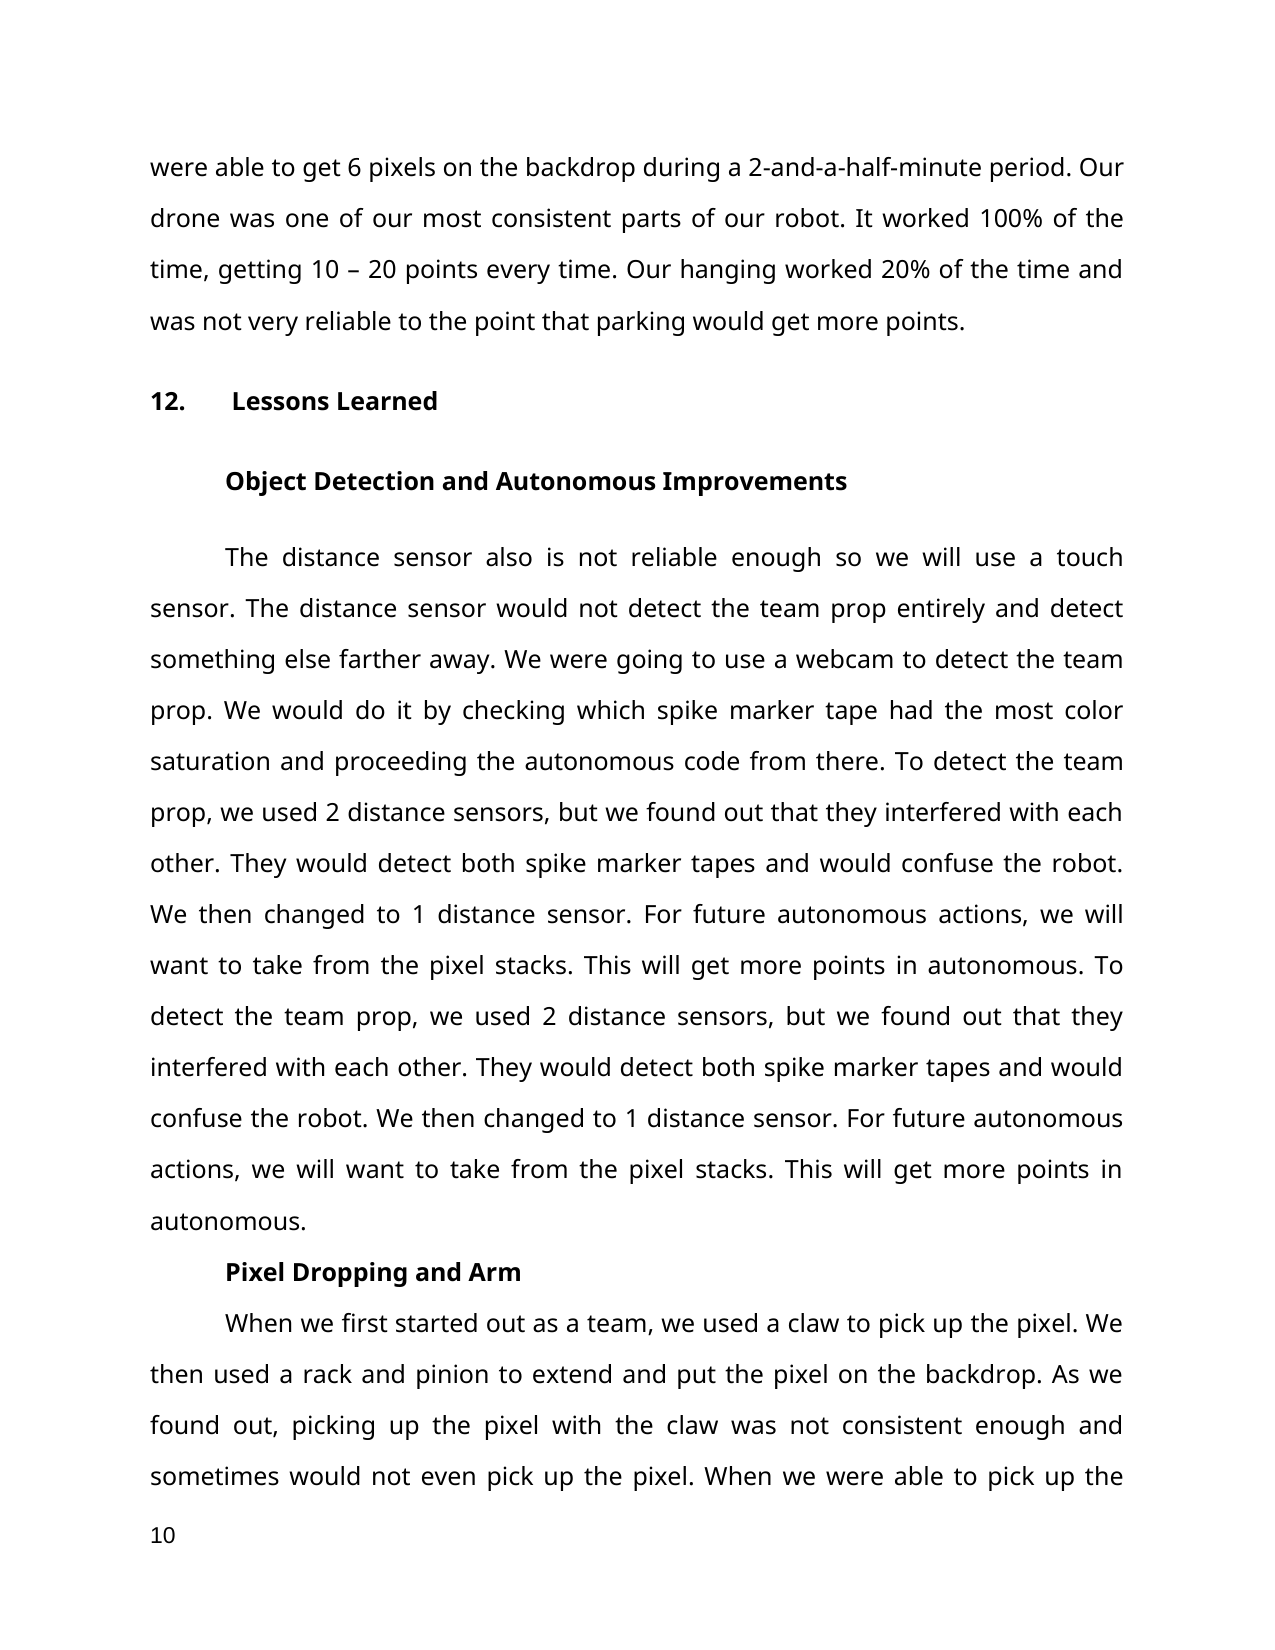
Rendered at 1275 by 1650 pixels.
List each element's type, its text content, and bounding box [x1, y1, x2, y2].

text Pixel Dropping and Arm [150, 1254, 1125, 1288]
text The distance sensor also is not reliable enough so we will use a touch sensor. The distance sensor would not detect the team prop entirely and detect something else farther away. We were going to use a webcam to detect the team prop. We would do it by checking which spike marker tape had the most color saturation and proceeding the autonomous code from there. To detect the team prop, we used 2 distance sensors, but we found out that they interfered with each other. They would detect both spike marker tapes and would confuse the robot. We then changed to 1 distance sensor. For future autonomous actions, we will want to take from the pixel stacks. This will get more points in autonomous. To detect the team prop, we used 2 distance sensors, but we found out that they interfered with each other. They would detect both spike marker tapes and would confuse the robot. We then changed to 1 distance sensor. For future autonomous actions, we will want to take from the pixel stacks. This will get more points in autonomous. [150, 540, 1125, 1237]
text 12. Lessons Learned [150, 379, 1125, 419]
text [150, 150, 1125, 337]
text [150, 1305, 1125, 1492]
text Object Detection and Autonomous Improvements [150, 464, 1125, 498]
